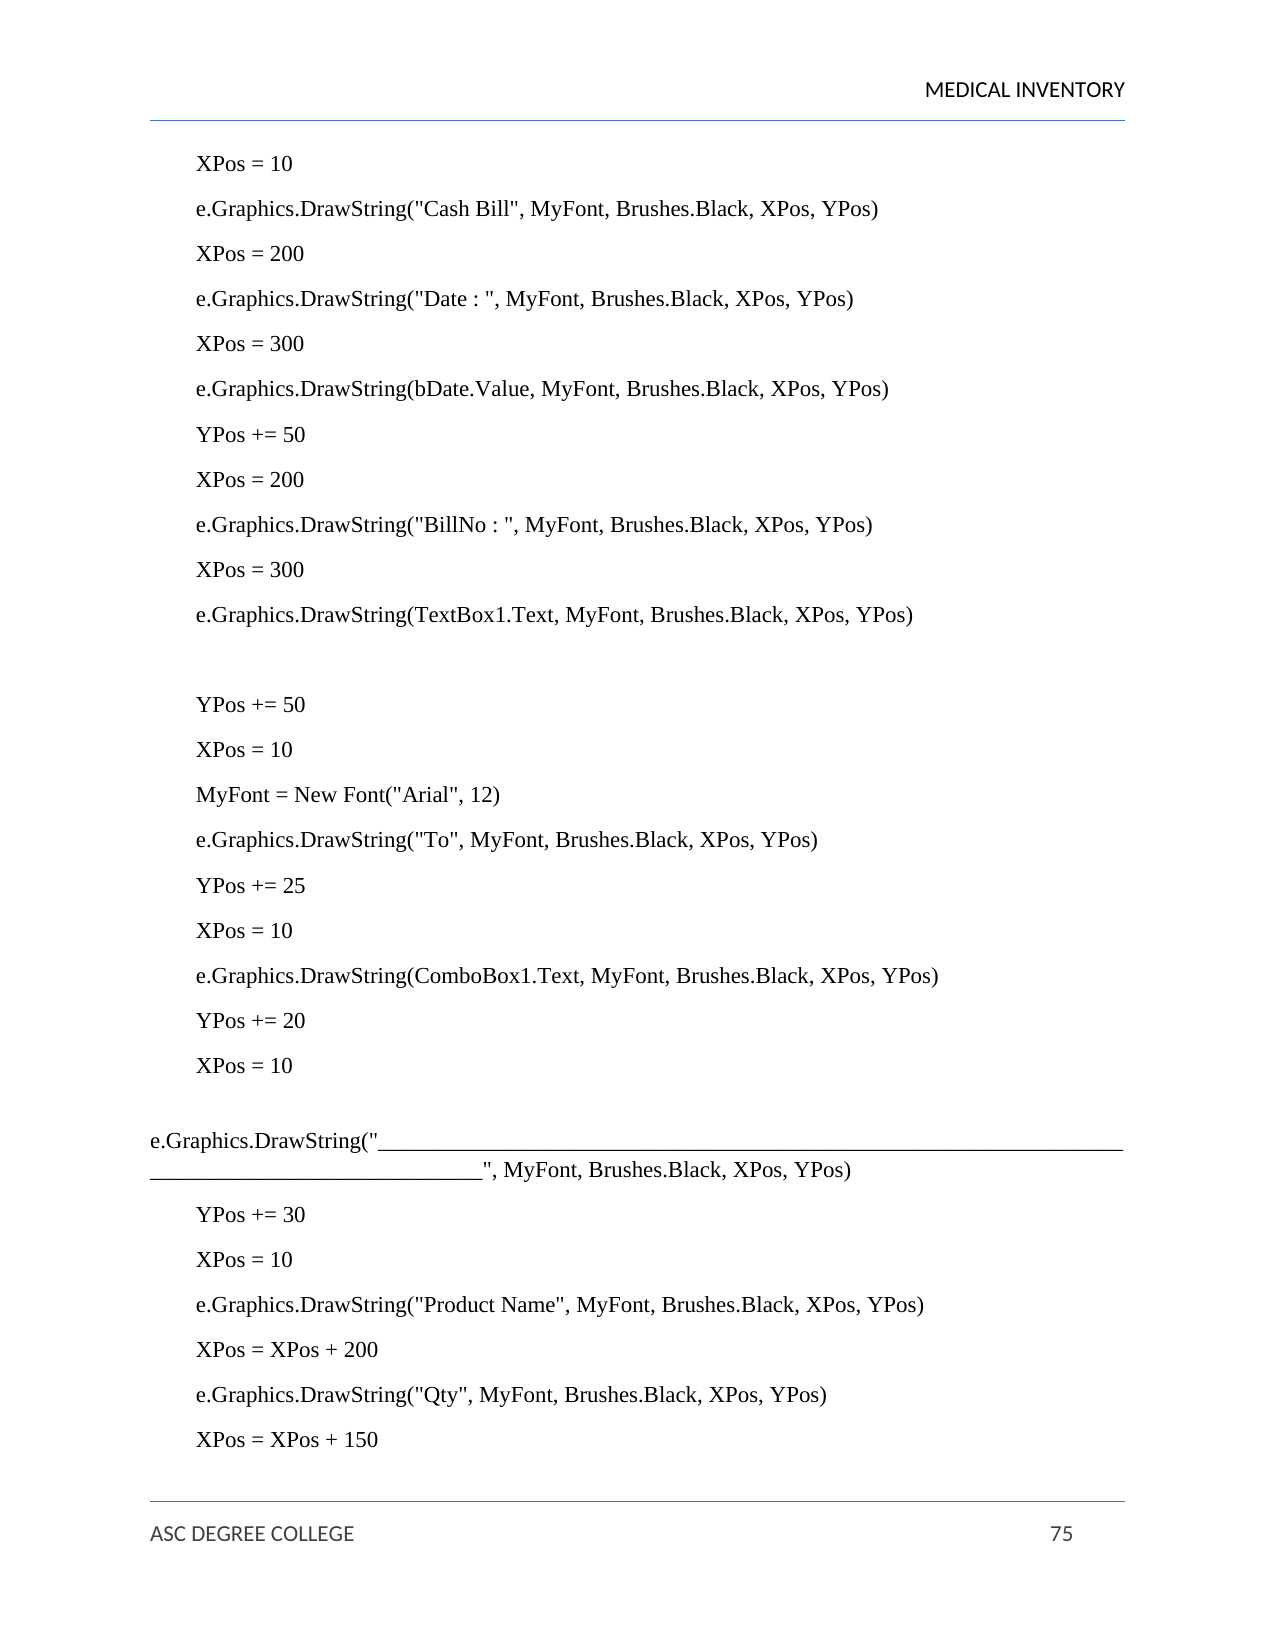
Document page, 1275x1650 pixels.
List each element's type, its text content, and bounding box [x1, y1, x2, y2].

text e.Graphics.DrawString("BillNo : ", MyFont, Brushes.Black, XPos, YPos) [150, 511, 1125, 537]
text MyFont = New Font("Arial", 12) [150, 781, 1125, 808]
text XPos = XPos + 150 [150, 1426, 1125, 1453]
text XPos = 10 [150, 1052, 1125, 1078]
text XPos = 10 [150, 917, 1125, 943]
text XPos = 200 [150, 240, 1125, 267]
text YPos += 50 [150, 691, 1125, 718]
text YPos += 20 [150, 1007, 1125, 1033]
text YPos += 25 [150, 872, 1125, 898]
text XPos = 200 [150, 466, 1125, 492]
text e.Graphics.DrawString("Product Name", MyFont, Brushes.Black, XPos, YPos) [150, 1291, 1125, 1317]
text e.Graphics.DrawString("Qty", MyFont, Brushes.Black, XPos, YPos) [150, 1381, 1125, 1408]
text XPos = 300 [150, 556, 1125, 582]
text e.Graphics.DrawString("To", MyFont, Brushes.Black, XPos, YPos) [150, 827, 1125, 853]
text e.Graphics.DrawString(ComboBox1.Text, MyFont, Brushes.Black, XPos, YPos) [150, 962, 1125, 988]
text e.Graphics.DrawString("Cash Bill", MyFont, Brushes.Black, XPos, YPos) [150, 195, 1125, 221]
text e.Graphics.DrawString("______________________________________________________________________________________________", MyFont, Brushes.Black, XPos, YPos) [150, 1097, 1125, 1182]
text XPos = 10 [150, 736, 1125, 763]
text e.Graphics.DrawString("Date : ", MyFont, Brushes.Black, XPos, YPos) [150, 285, 1125, 312]
text YPos += 50 [150, 421, 1125, 447]
text YPos += 30 [150, 1201, 1125, 1227]
text e.Graphics.DrawString(TextBox1.Text, MyFont, Brushes.Black, XPos, YPos) [150, 601, 1125, 627]
text XPos = 10 [150, 1246, 1125, 1272]
text XPos = XPos + 200 [150, 1336, 1125, 1362]
text XPos = 10 [150, 150, 1125, 176]
text e.Graphics.DrawString(bDate.Value, MyFont, Brushes.Black, XPos, YPos) [150, 376, 1125, 402]
text XPos = 300 [150, 330, 1125, 357]
